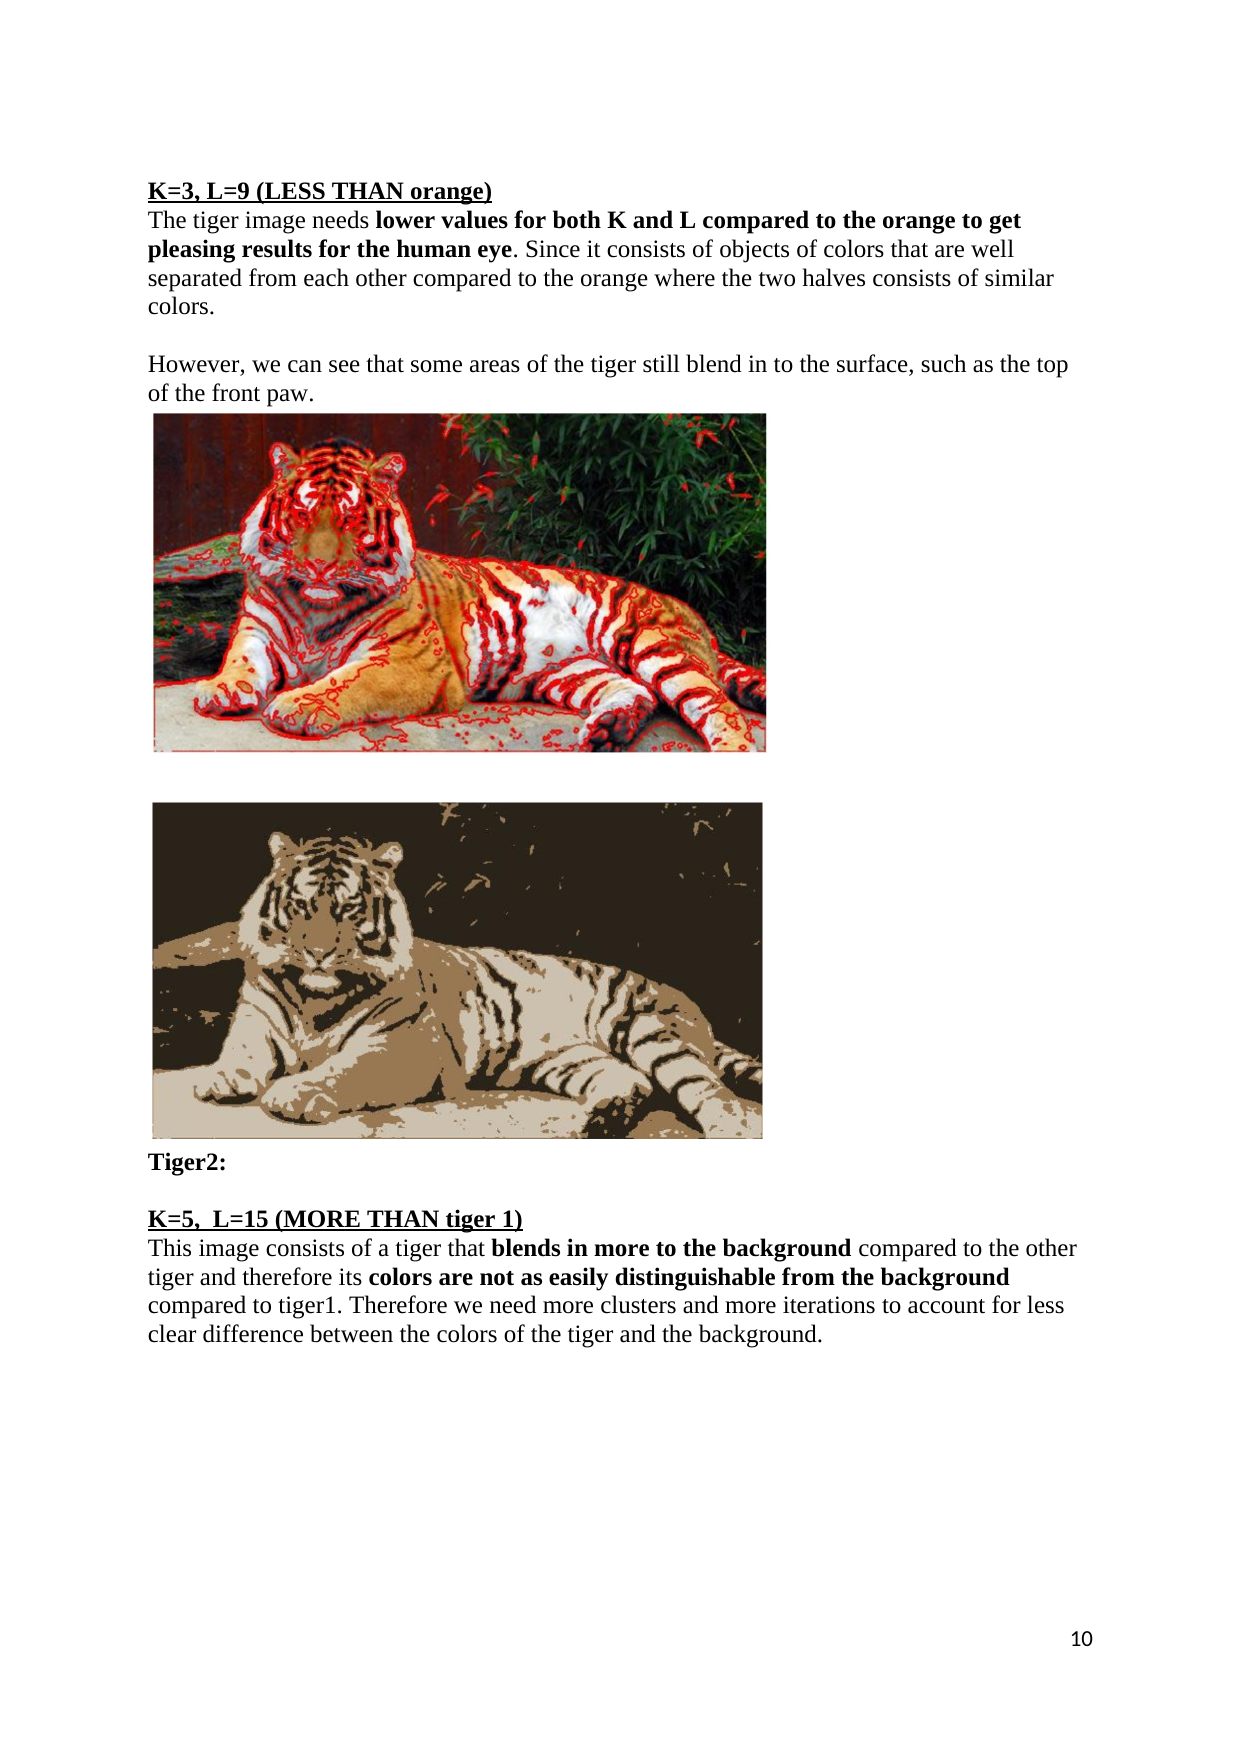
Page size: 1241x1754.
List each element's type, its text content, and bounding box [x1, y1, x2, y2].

text The tiger image needs lower values for both K and L compared to the orange to get pleasing results for the human eye. Since it consists of objects of colors that are well separated from each other compared to the orange where the two halves consists of similar colors. [148, 205, 1093, 320]
text K=3, L=9 (LESS THAN orange) [148, 176, 1093, 205]
text This image consists of a tiger that blends in more to the background compared to the other tiger and therefore its colors are not as easily distinguishable from the background compared to tiger1. Therefore we need more clusters and more iterations to account for less clear difference between the colors of the tiger and the background. [148, 1233, 1093, 1348]
text Tiger2: [148, 1147, 1093, 1175]
picture [147, 407, 772, 762]
text K=5, L=15 (MORE THAN tiger 1) [148, 1204, 1093, 1233]
picture [147, 789, 772, 1147]
text However, we can see that some areas of the tiger still blend in to the surface, such as the top of the front paw. [148, 320, 1093, 406]
